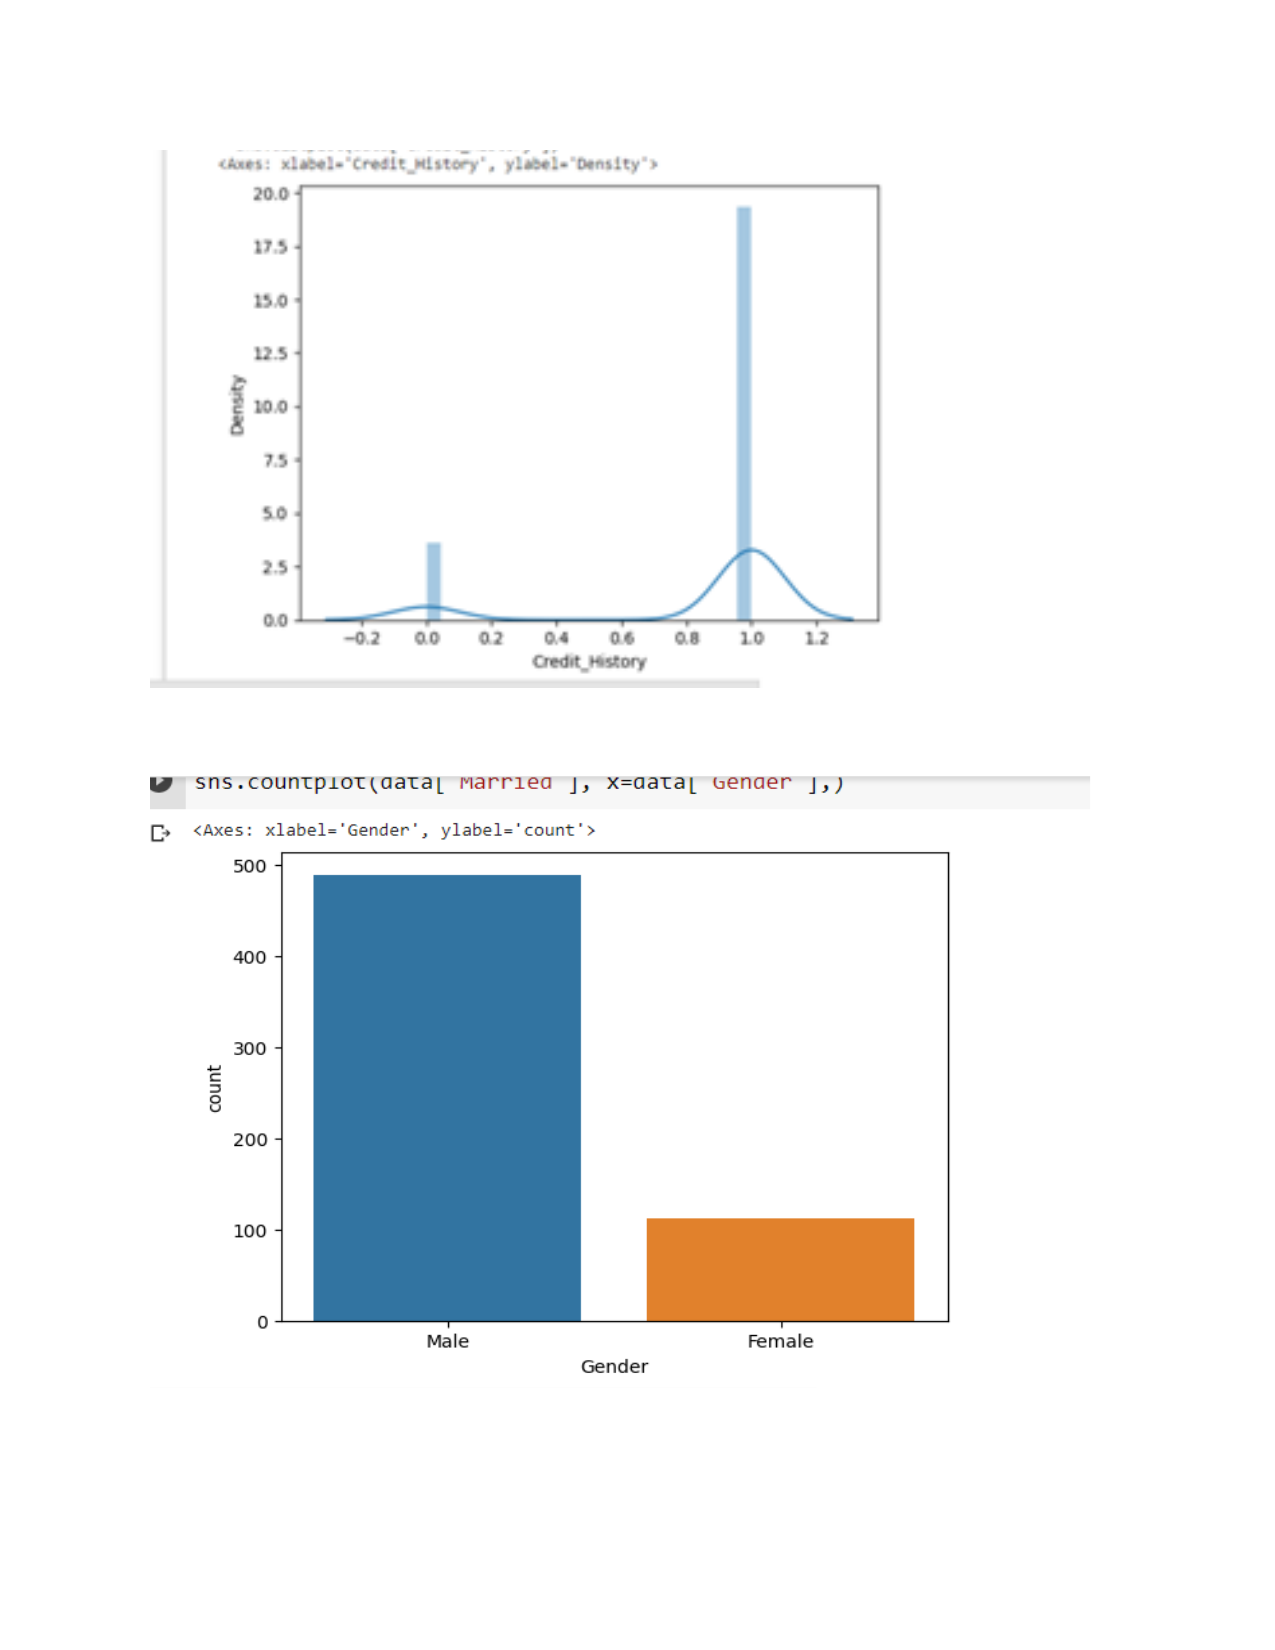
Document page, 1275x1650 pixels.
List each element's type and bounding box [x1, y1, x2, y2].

picture [150, 771, 1091, 1388]
picture [150, 150, 1038, 688]
